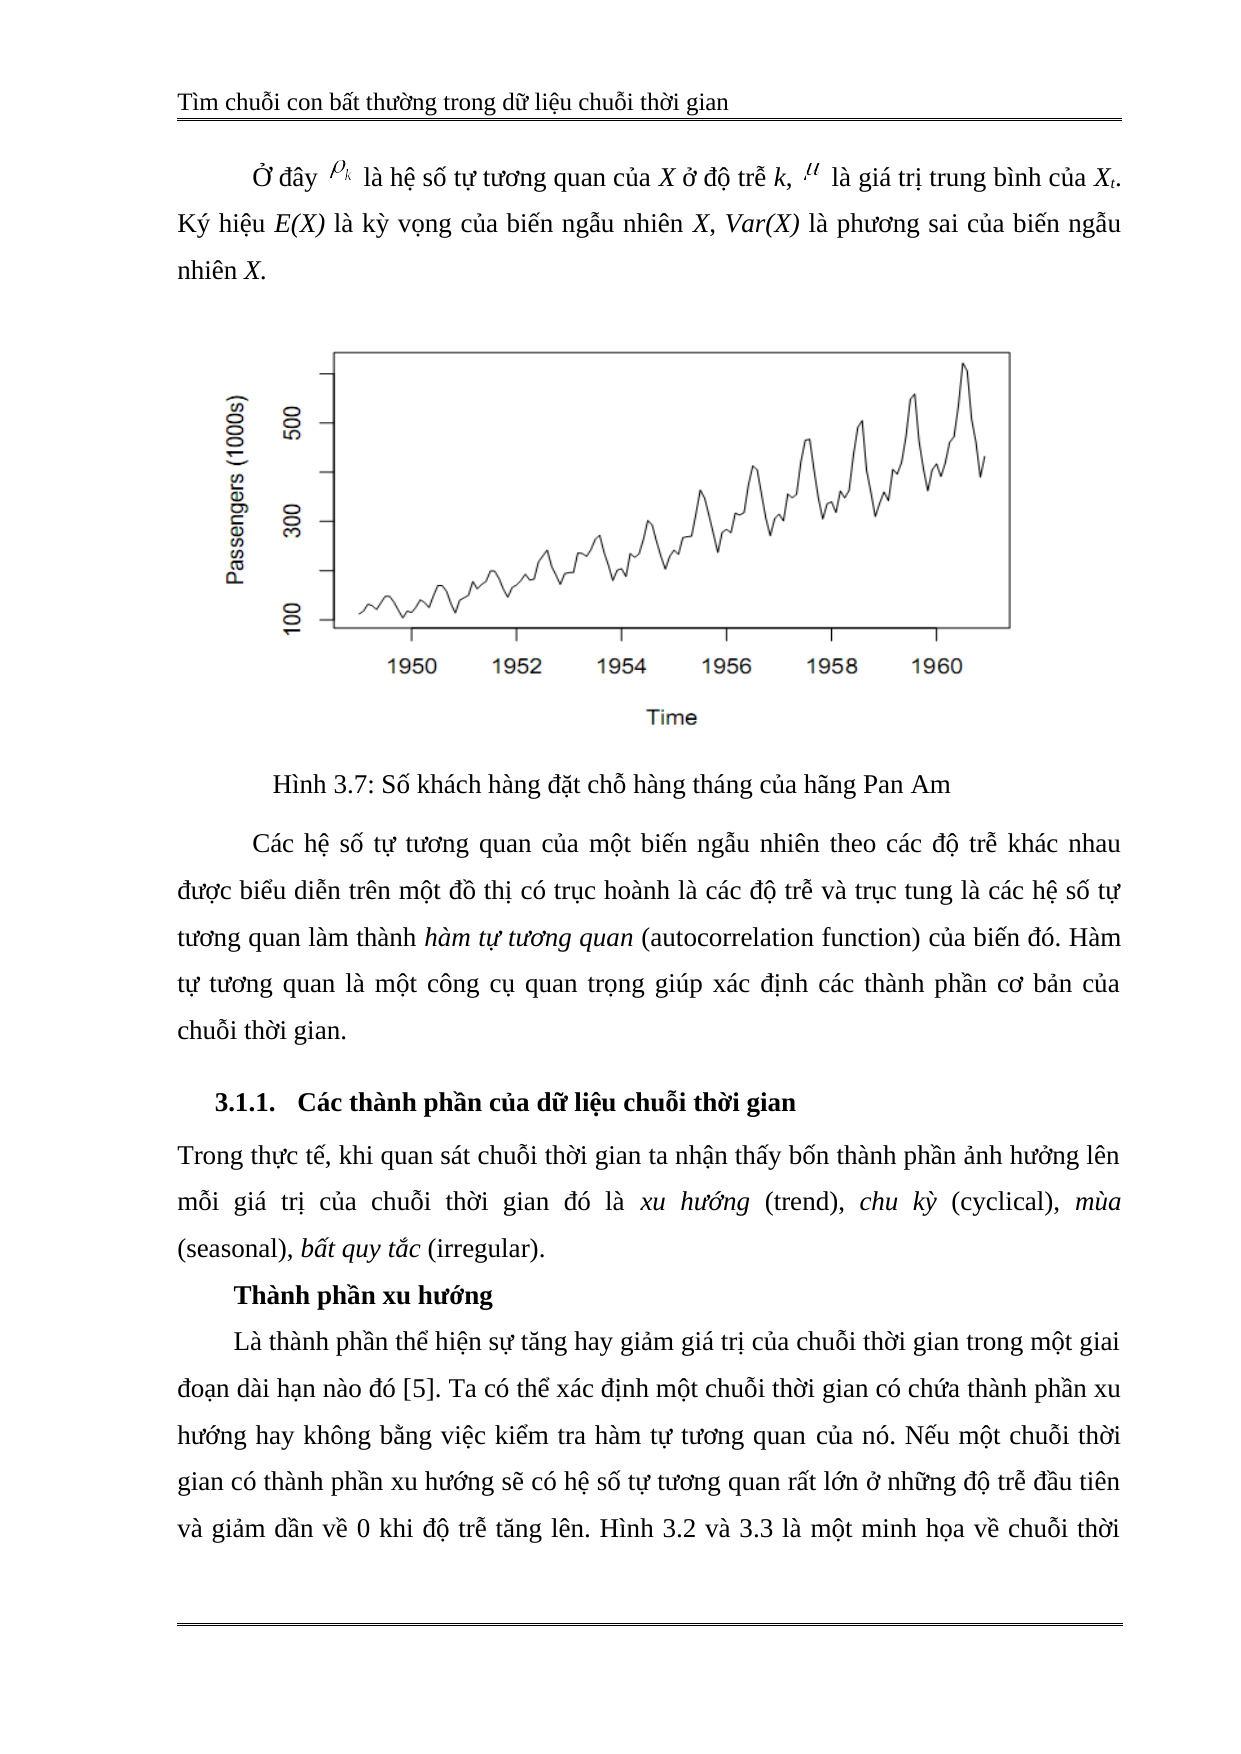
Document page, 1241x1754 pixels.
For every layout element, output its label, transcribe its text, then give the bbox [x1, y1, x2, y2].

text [177, 1325, 1122, 1543]
text Thành phần xu hướng [177, 1279, 1122, 1310]
text Các hệ số tự tương quan của một biến ngẫu nhiên theo các độ trễ khác nhau được biểu diễn trên một đồ thị có trục hoành là các độ trễ và trục tung là các hệ số tự tương quan làm thành hàm tự tương quan (autocorrelation function) của biến đó. Hàm tự tương quan là một công cụ quan trọng giúp xác định các thành phần cơ bản của chuỗi thời gian. [177, 827, 1122, 1045]
picture [177, 300, 1077, 741]
text Ở đây là hệ số tự tương quan của X ở độ trễ k, là giá trị trung bình của Xt. Ký hiệu E(X) là kỳ vọng của biến ngẫu nhiên X, Var(X) là phương sai của biến ngẫu nhiên X. [177, 147, 1122, 285]
text Trong thực tế, khi quan sát chuỗi thời gian ta nhận thấy bốn thành phần ảnh hưởng lên mỗi giá trị của chuỗi thời gian đó là xu hướng (trend), chu kỳ (cyclical), mùa (seasonal), bất quy tắc (irregular). [177, 1139, 1122, 1263]
subtitle Các thành phần của dữ liệu chuỗi thời gian [214, 1086, 1122, 1117]
